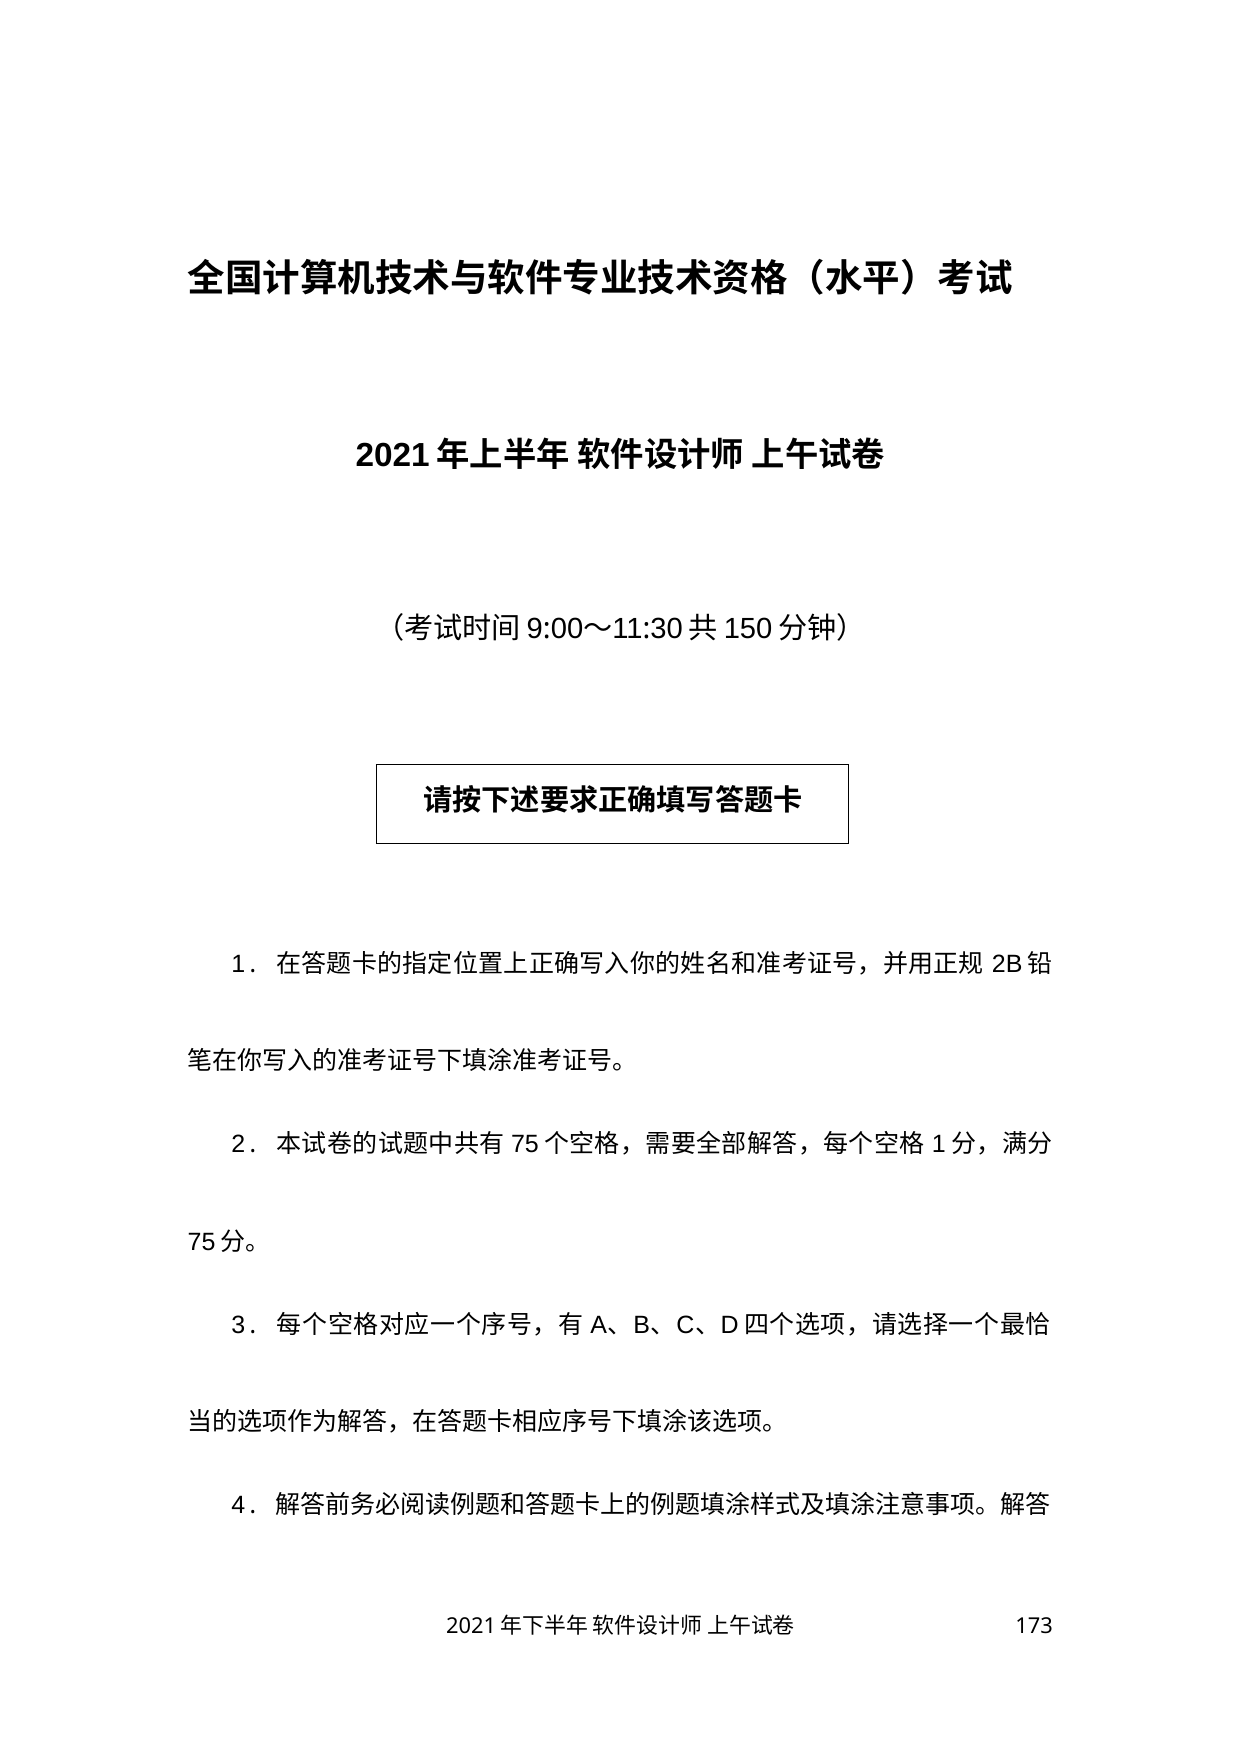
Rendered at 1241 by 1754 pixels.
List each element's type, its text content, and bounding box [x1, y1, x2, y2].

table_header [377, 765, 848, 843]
text 全国计算机技术与软件专业技术资格（水平）考试 [187, 243, 1053, 308]
text 2. 本试卷的试题中共有75个空格，需要全部解答，每个空格1分，满分75分。 [187, 1109, 1053, 1272]
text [187, 1471, 1053, 1536]
text （考试时间9:00～11:30共150分钟） [187, 593, 1053, 658]
subtitle 2021年上半年 软件设计师 上午试卷 [187, 419, 1053, 484]
text 1. 在答题卡的指定位置上正确写入你的姓名和准考证号，并用正规2B铅笔在你写入的准考证号下填涂准考证号。 [187, 929, 1053, 1091]
text 3. 每个空格对应一个序号，有A、B、C、D四个选项，请选择一个最恰当的选项作为解答，在答题卡相应序号下填涂该选项。 [187, 1290, 1053, 1452]
